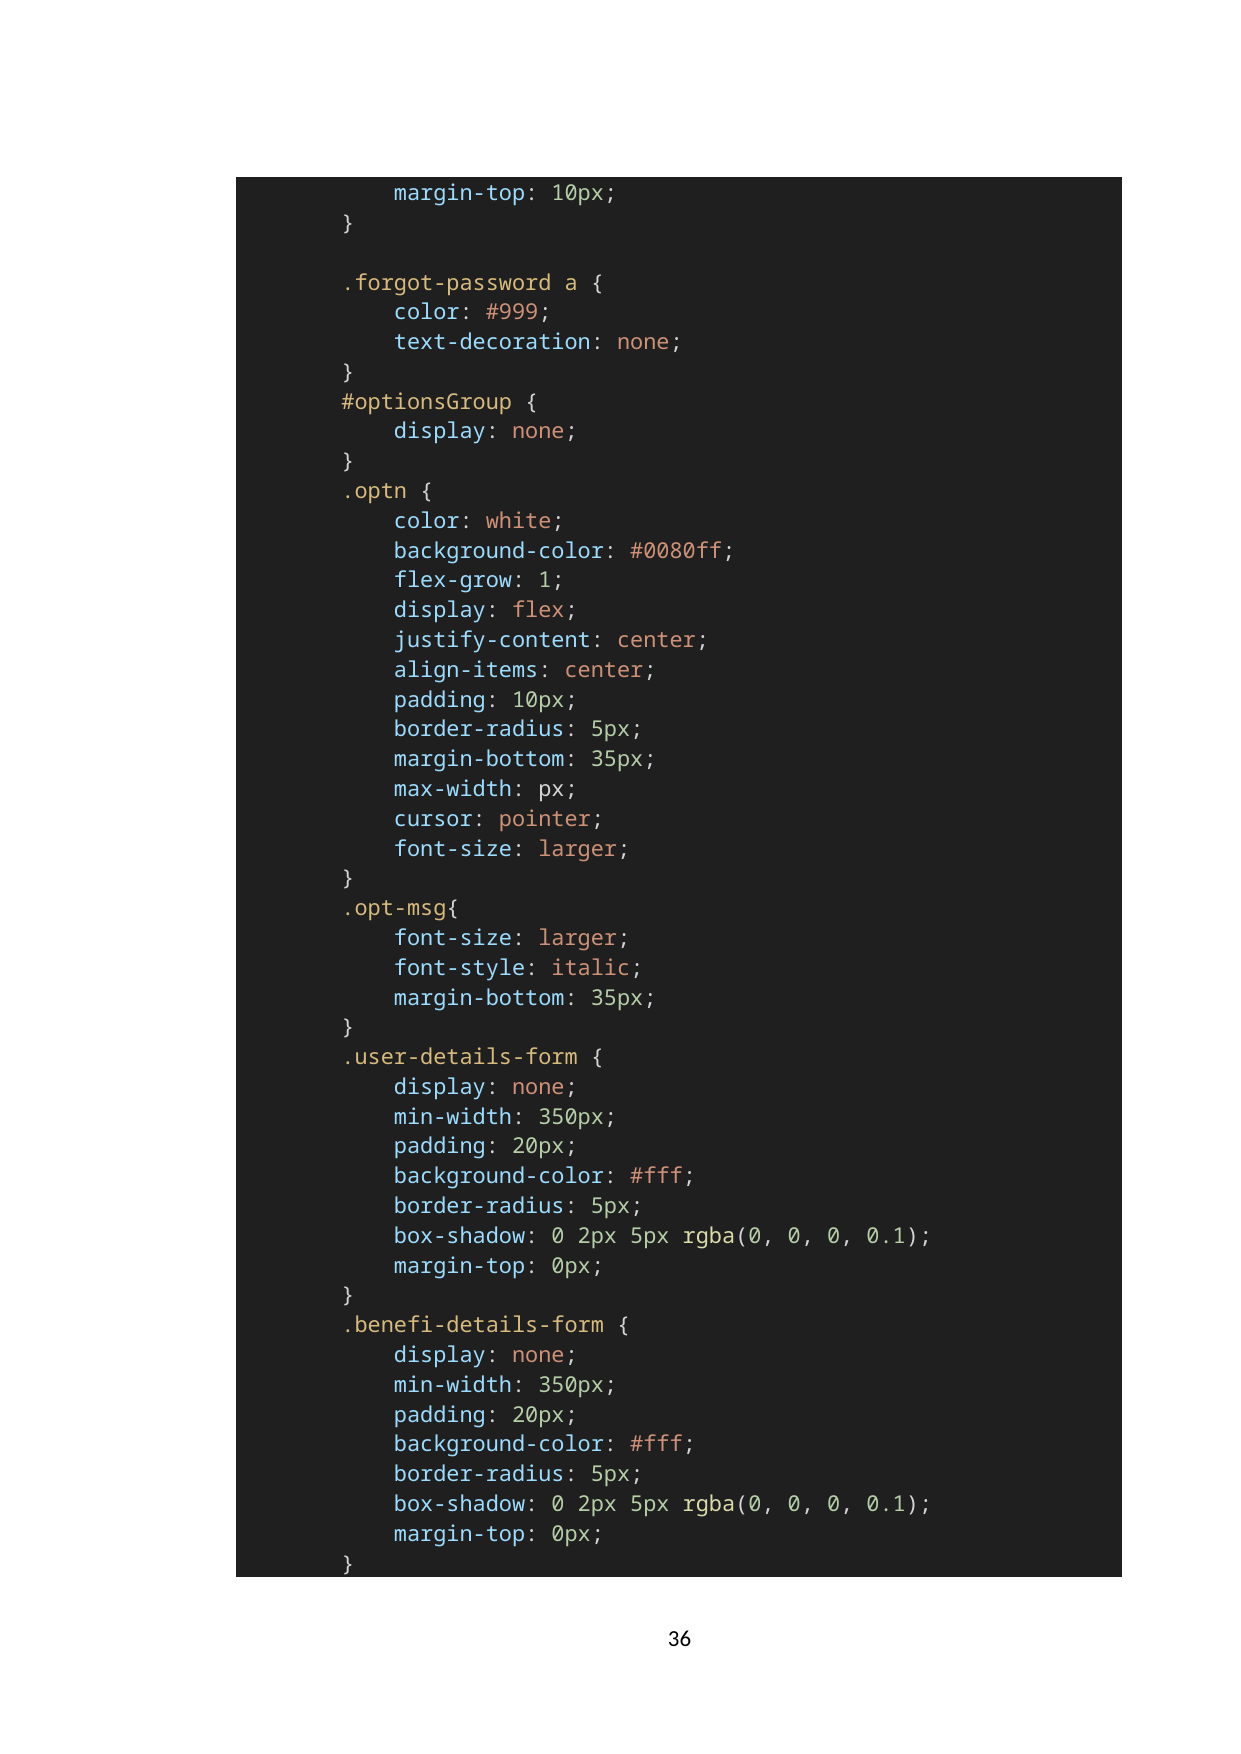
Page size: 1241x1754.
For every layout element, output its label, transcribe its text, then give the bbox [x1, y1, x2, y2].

text .forgot-password a { [236, 267, 1122, 296]
text padding: 20px; [236, 1399, 1122, 1428]
text box-shadow: 0 2px 5px rgba(0, 0, 0, 0.1); [236, 1220, 1122, 1250]
text border-radius: 5px; [236, 1458, 1122, 1488]
text text-decoration: none; [236, 326, 1122, 356]
text display: none; [236, 1071, 1122, 1101]
text .opt-msg{ [236, 892, 1122, 922]
text .user-details-form { [236, 1041, 1122, 1071]
text max-width: px; [236, 773, 1122, 803]
text cursor: pointer; [236, 803, 1122, 833]
text .benefi-details-form { [236, 1309, 1122, 1339]
text color: #999; [236, 296, 1122, 326]
text font-size: larger; [236, 922, 1122, 952]
text display: none; [236, 1339, 1122, 1369]
text margin-top: 0px; [236, 1250, 1122, 1279]
text flex-grow: 1; [236, 564, 1122, 594]
text background-color: #fff; [236, 1160, 1122, 1190]
text display: none; [236, 416, 1122, 445]
text background-color: #0080ff; [236, 535, 1122, 564]
text padding: 20px; [236, 1131, 1122, 1160]
text } [236, 1548, 1122, 1577]
text font-style: italic; [236, 952, 1122, 982]
text border-radius: 5px; [236, 1190, 1122, 1220]
text padding: 10px; [236, 684, 1122, 713]
text margin-top: 0px; [236, 1518, 1122, 1548]
text min-width: 350px; [236, 1101, 1122, 1131]
text box-shadow: 0 2px 5px rgba(0, 0, 0, 0.1); [236, 1488, 1122, 1518]
text } [236, 862, 1122, 892]
text margin-bottom: 35px; [236, 982, 1122, 1011]
text min-width: 350px; [236, 1369, 1122, 1399]
text background-color: #fff; [236, 1428, 1122, 1458]
text } [236, 207, 1122, 237]
text } [236, 356, 1122, 386]
text margin-top: 10px; [236, 177, 1122, 207]
text border-radius: 5px; [236, 713, 1122, 743]
text align-items: center; [236, 654, 1122, 684]
text justify-content: center; [236, 624, 1122, 654]
text #optionsGroup { [236, 386, 1122, 416]
text display: flex; [236, 594, 1122, 624]
text } [236, 1279, 1122, 1309]
text font-size: larger; [236, 833, 1122, 862]
text margin-bottom: 35px; [236, 743, 1122, 773]
text color: white; [236, 505, 1122, 535]
text .optn { [236, 475, 1122, 505]
text } [236, 445, 1122, 475]
text } [236, 1011, 1122, 1041]
